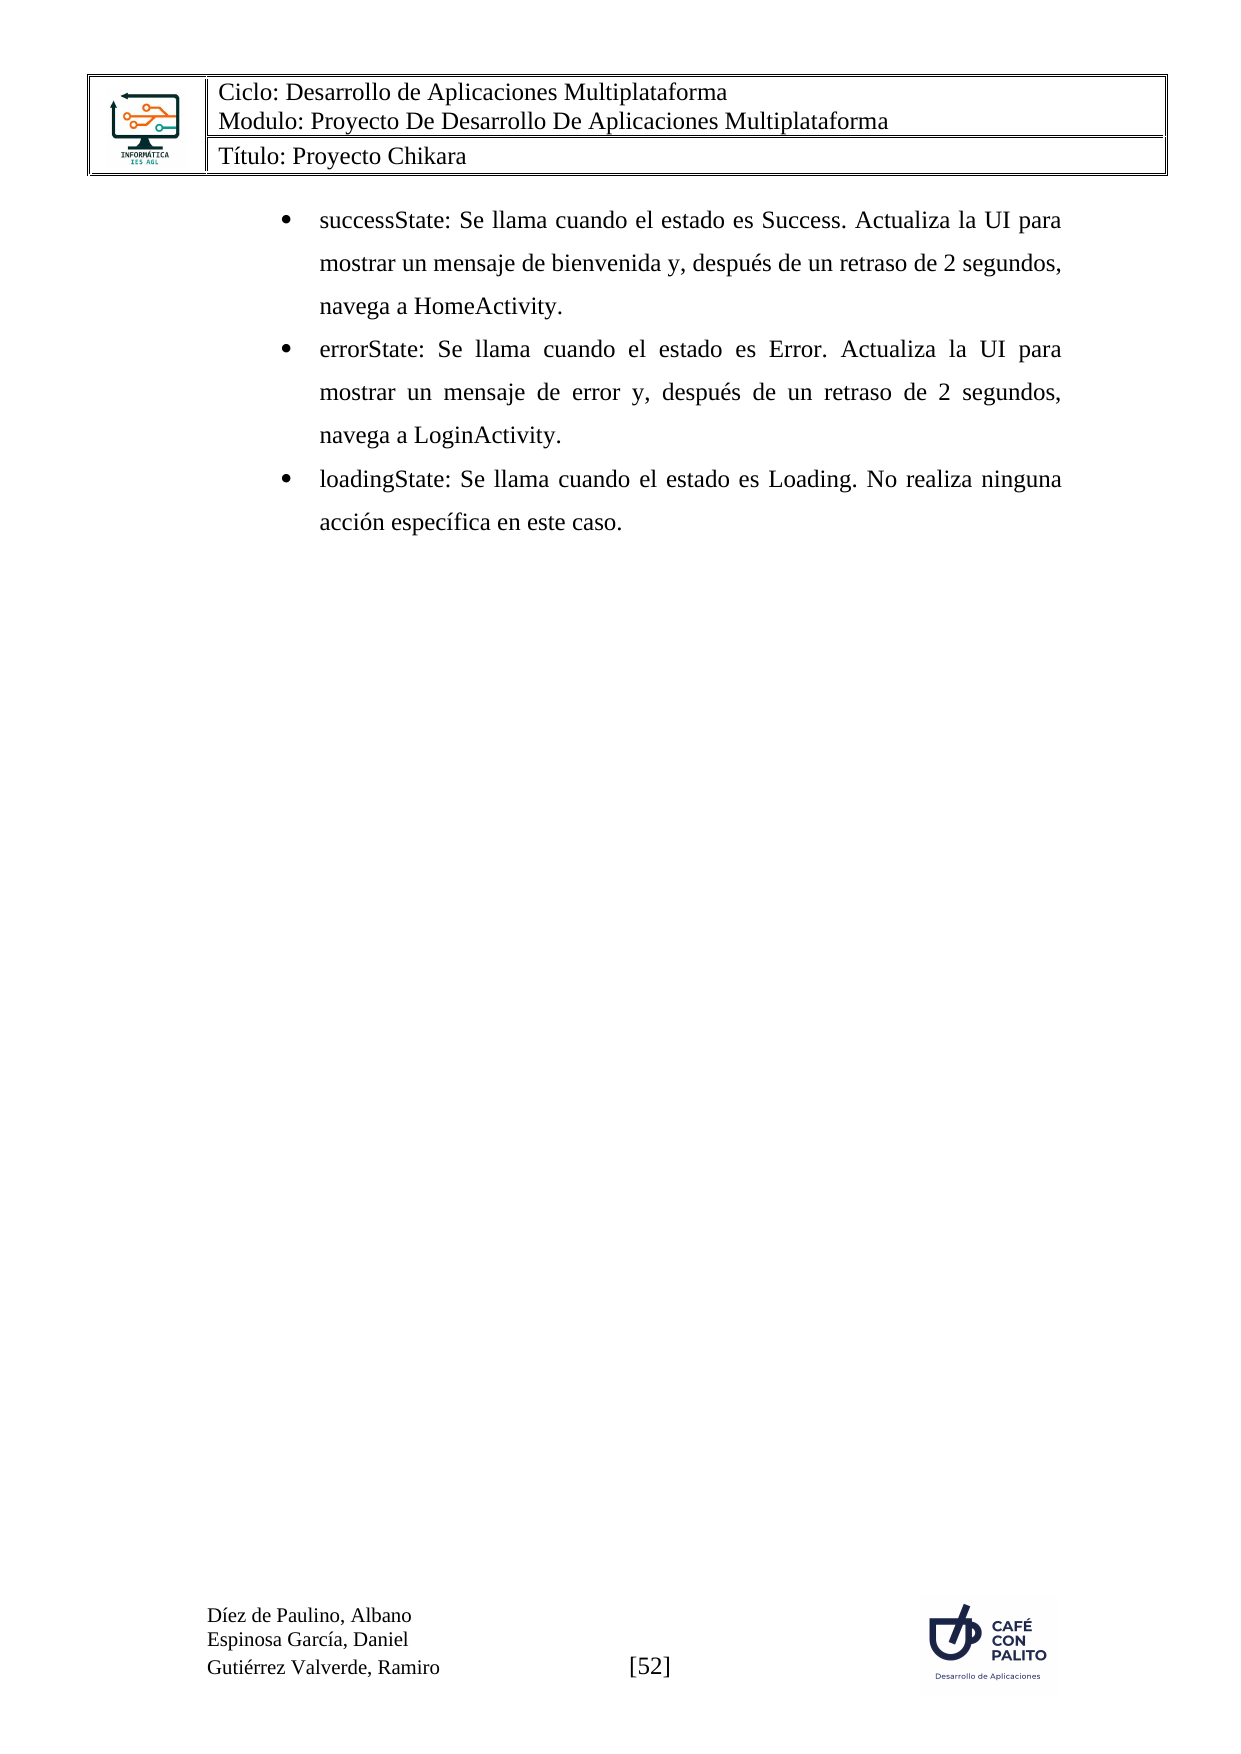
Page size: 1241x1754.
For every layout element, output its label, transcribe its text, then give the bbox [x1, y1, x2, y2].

list loadingState: Se llama cuando el estado es Loading. No realiza ninguna acción específica en este caso. [282, 464, 1063, 536]
list errorState: Se llama cuando el estado es Error. Actualiza la UI para mostrar un mensaje de error y, después de un retraso de 2 segundos, navega a LoginActivity. [282, 334, 1063, 449]
picture [921, 1595, 1058, 1695]
list successState: Se llama cuando el estado es Success. Actualiza la UI para mostrar un mensaje de bienvenida y, después de un retraso de 2 segundos, navega a HomeActivity. [282, 205, 1063, 320]
picture [106, 87, 186, 168]
